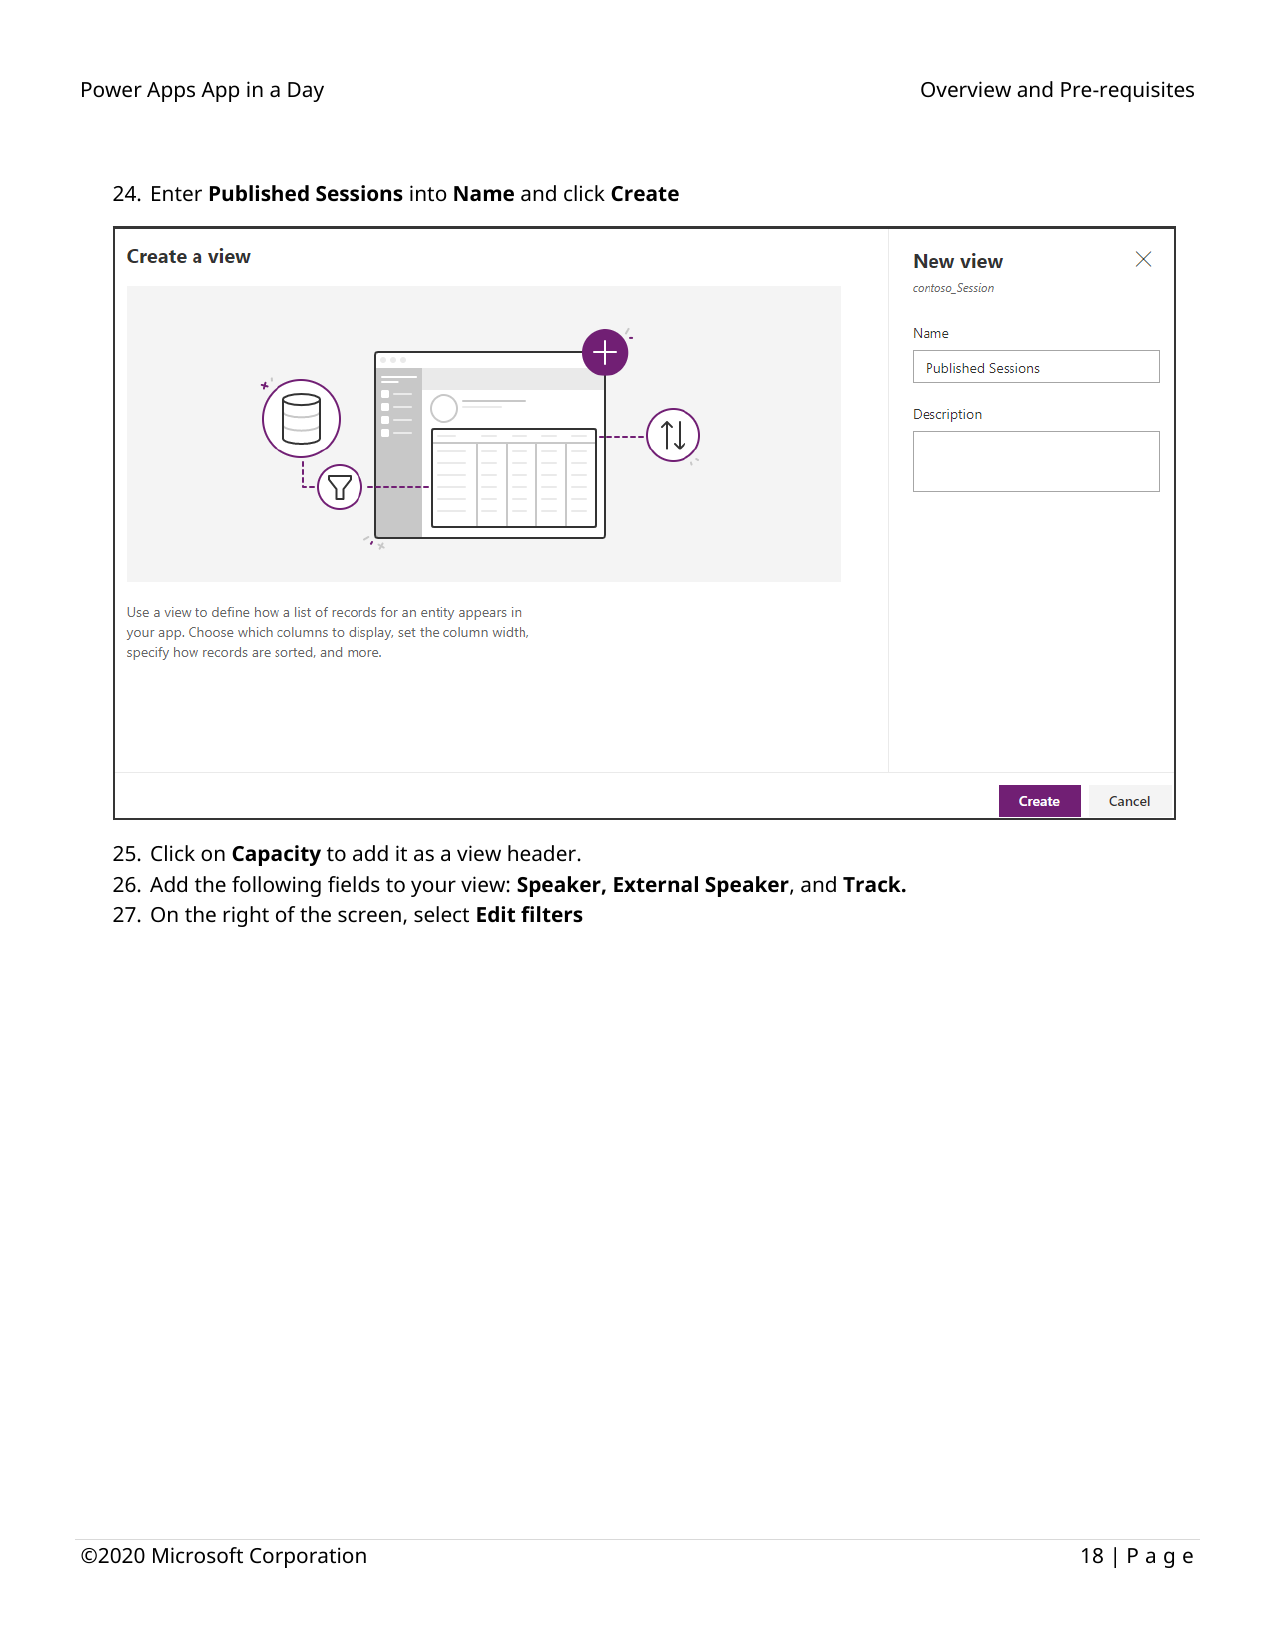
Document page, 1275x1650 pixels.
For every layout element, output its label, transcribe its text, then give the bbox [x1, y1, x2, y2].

picture [115, 229, 1174, 818]
list Enter Published Sessions into Name and click Create [112, 179, 1200, 208]
list Click on Capacity to add it as a view header. [112, 839, 1200, 867]
list Add the following fields to your view: Speaker, External Speaker, and Track. [112, 870, 1200, 898]
list On the right of the screen, select Edit filters [112, 900, 1200, 929]
